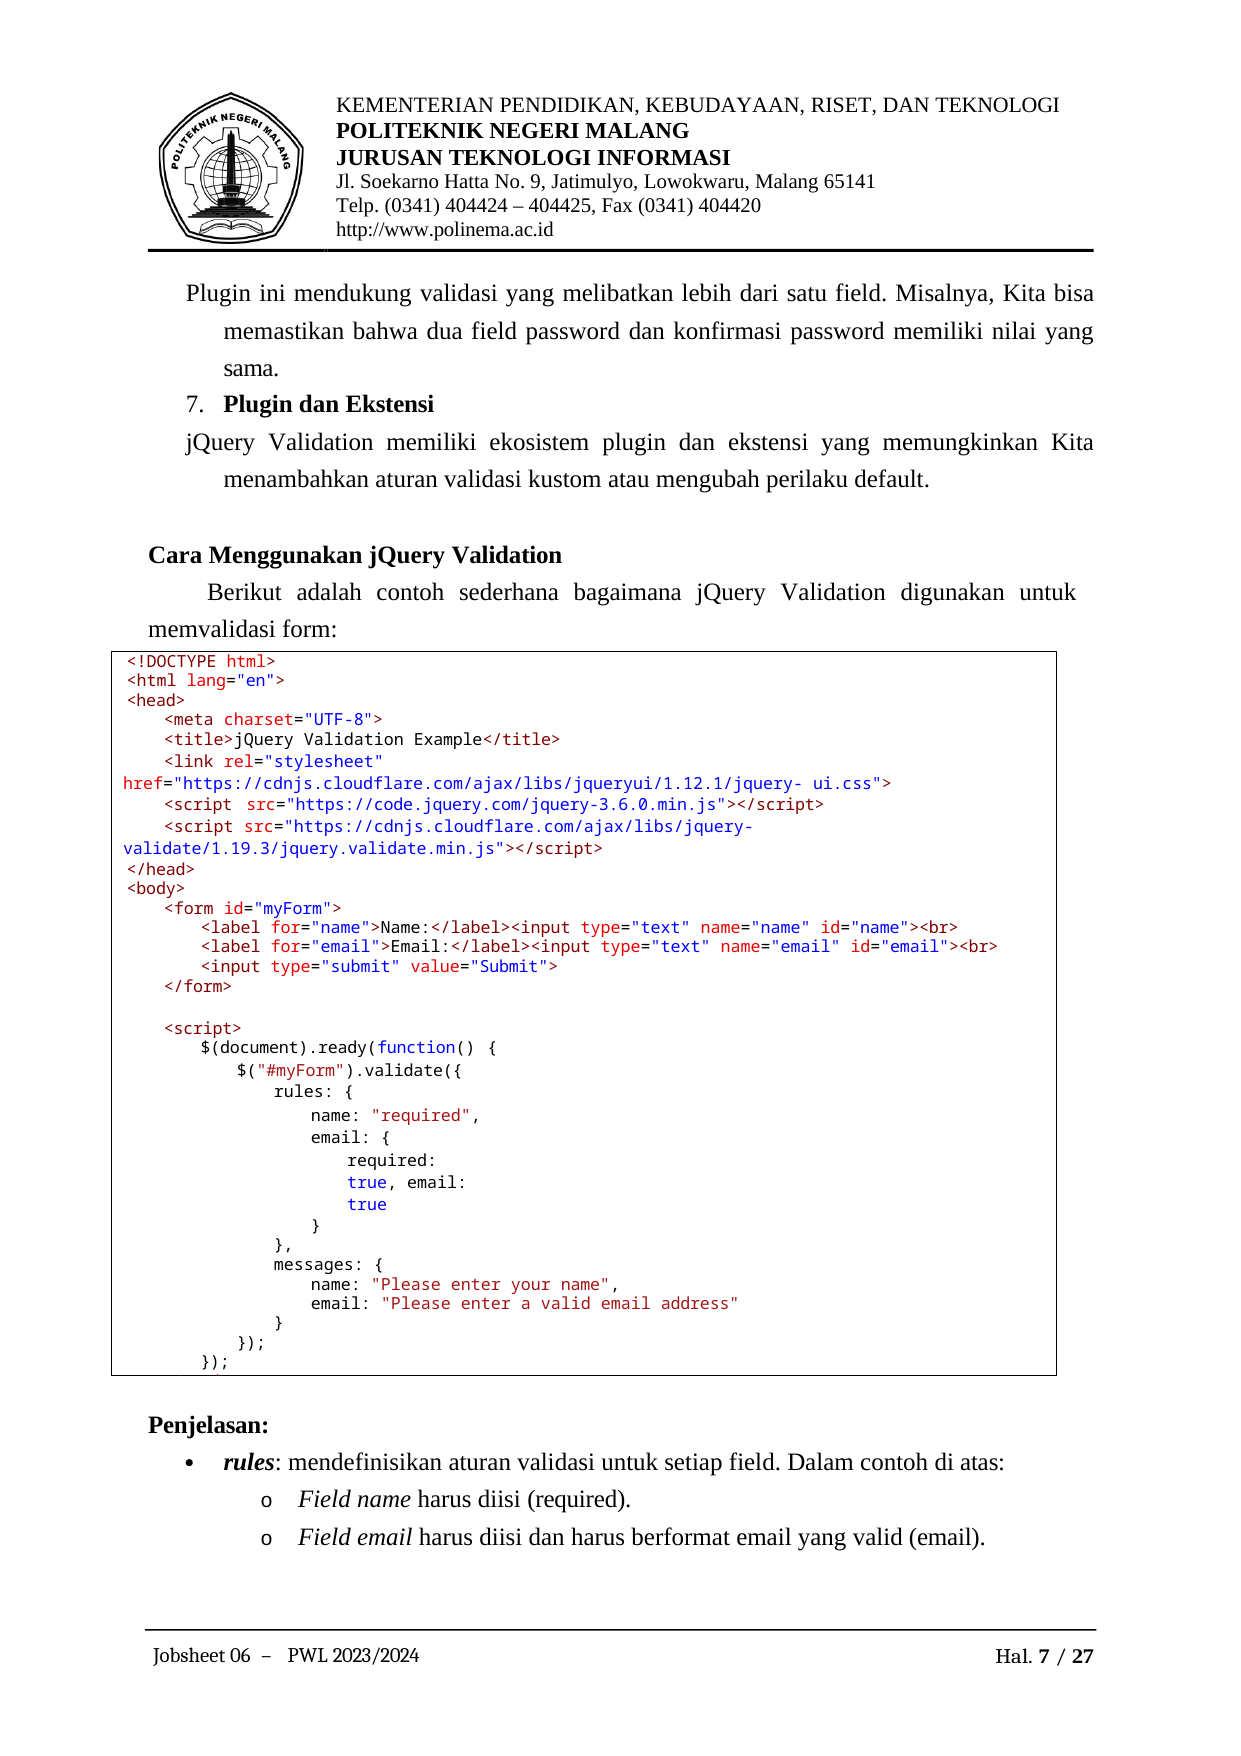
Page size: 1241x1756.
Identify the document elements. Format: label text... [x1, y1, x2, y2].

subtitle Cara Menggunakan jQuery Validation [148, 540, 1137, 568]
text Plugin ini mendukung validasi yang melibatkan lebih dari satu field. Misalnya, Kita bisa memastikan bahwa dua field password dan konfirmasi password memiliki nilai yang sama. [186, 278, 1094, 382]
text Berikut adalah contoh sederhana bagaimana jQuery Validation digunakan untuk memvalidasi form: [148, 577, 1137, 643]
list Field email harus diisi dan harus berformat email yang valid (email). [260, 1522, 1137, 1552]
list Field name harus diisi (required). [260, 1484, 1137, 1514]
text jQuery Validation memiliki ekosistem plugin dan ekstensi yang memungkinkan Kita menambahkan aturan validasi kustom atau mengubah perilaku default. [186, 427, 1095, 493]
subtitle Plugin dan Ekstensi [186, 390, 1137, 418]
subtitle Penjelasan: [148, 1410, 1137, 1439]
list rules: mendefinisikan aturan validasi untuk setiap field. Dalam contoh di atas: [186, 1447, 1137, 1476]
picture [158, 92, 304, 244]
